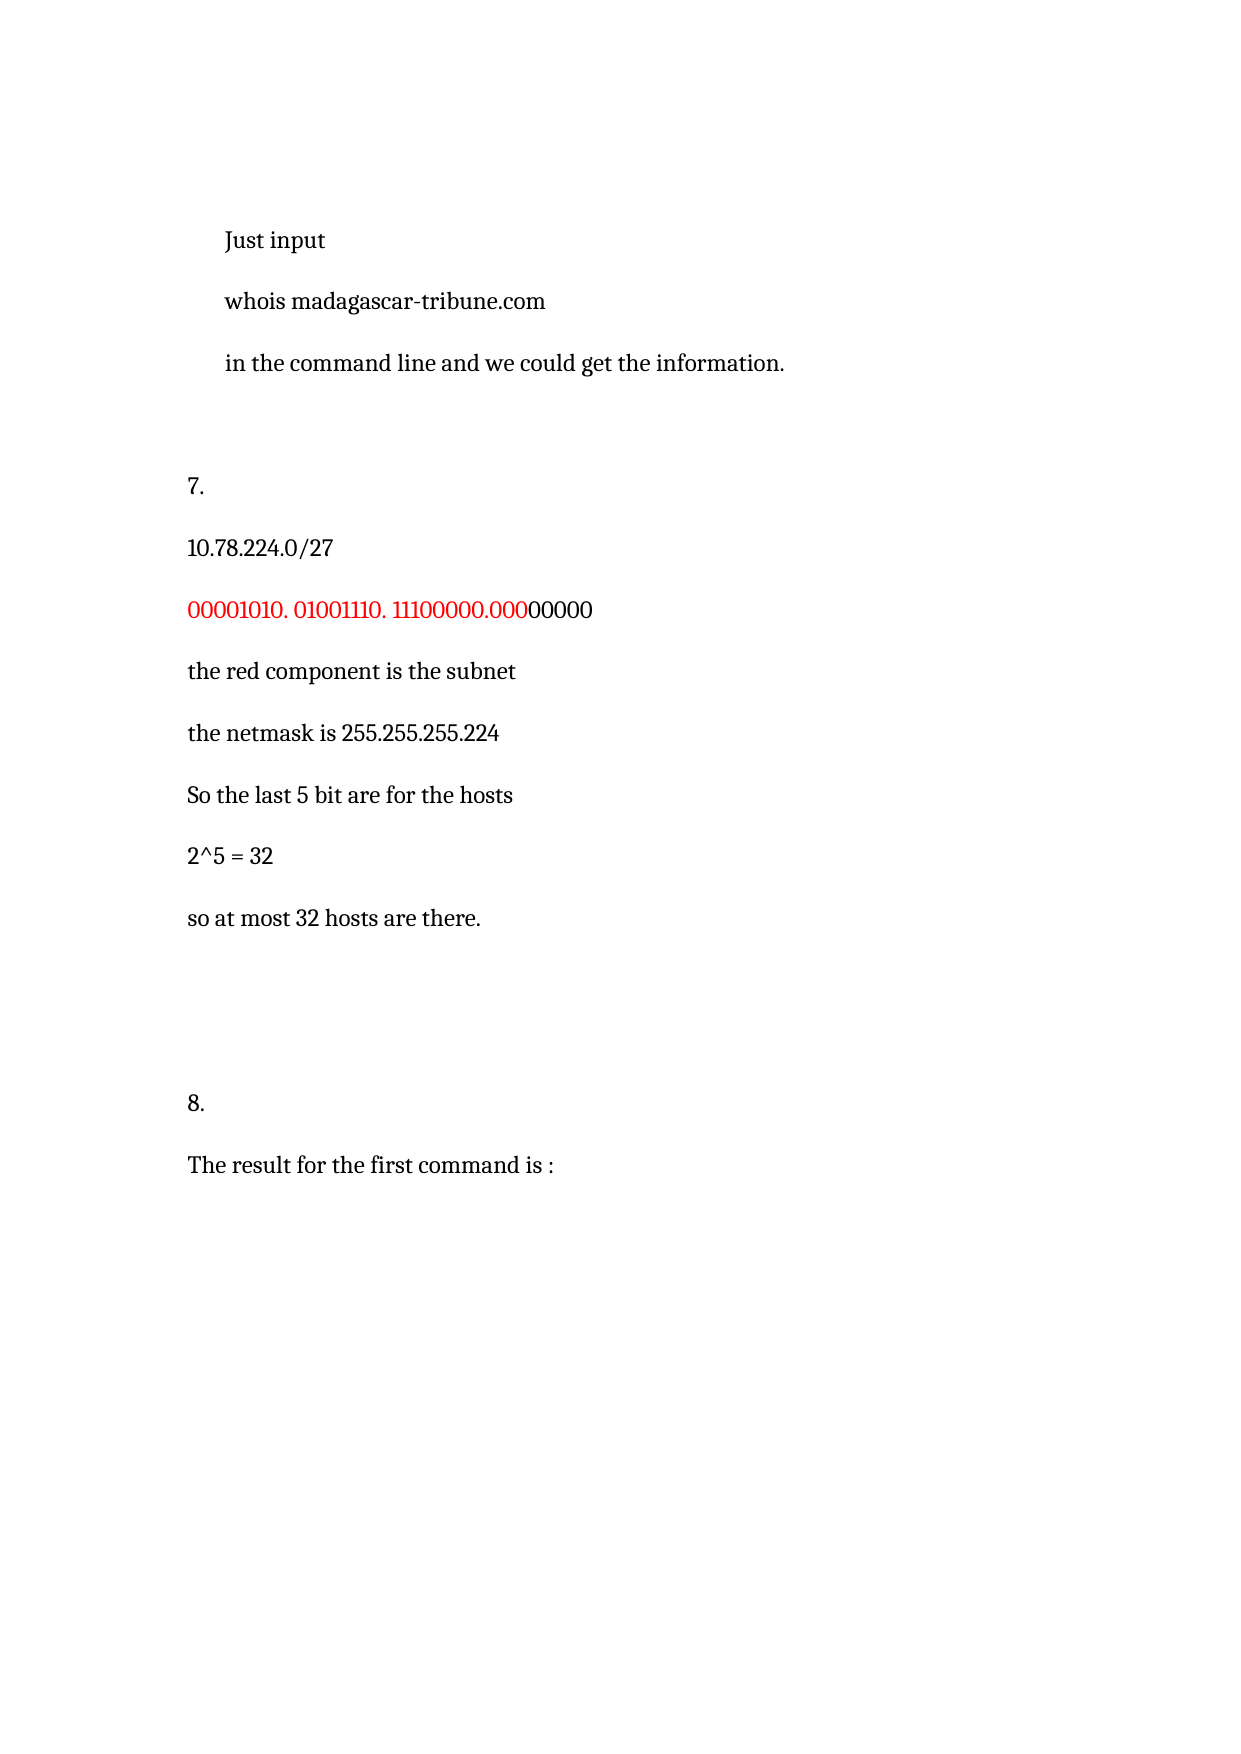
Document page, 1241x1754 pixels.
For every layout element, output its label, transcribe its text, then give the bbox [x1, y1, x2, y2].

text 10.78.224.0/27 [187, 532, 1053, 564]
text the netmask is 255.255.255.224 [187, 717, 1053, 749]
list Just input [225, 224, 1053, 256]
text 8. [187, 1087, 1053, 1119]
text the red component is the subnet [187, 655, 1053, 688]
text The result for the first command is : [187, 1149, 1053, 1181]
text 00001010. 01001110. 11100000.00000000 [187, 594, 1053, 626]
text 7. [187, 470, 1053, 503]
text so at most 32 hosts are there. [187, 902, 1053, 934]
list in the command line and we could get the information. [225, 347, 1053, 379]
text 2^5 = 32 [187, 840, 1053, 873]
list whois madagascar-tribune.com [225, 285, 1053, 318]
text So the last 5 bit are for the hosts [187, 779, 1053, 811]
